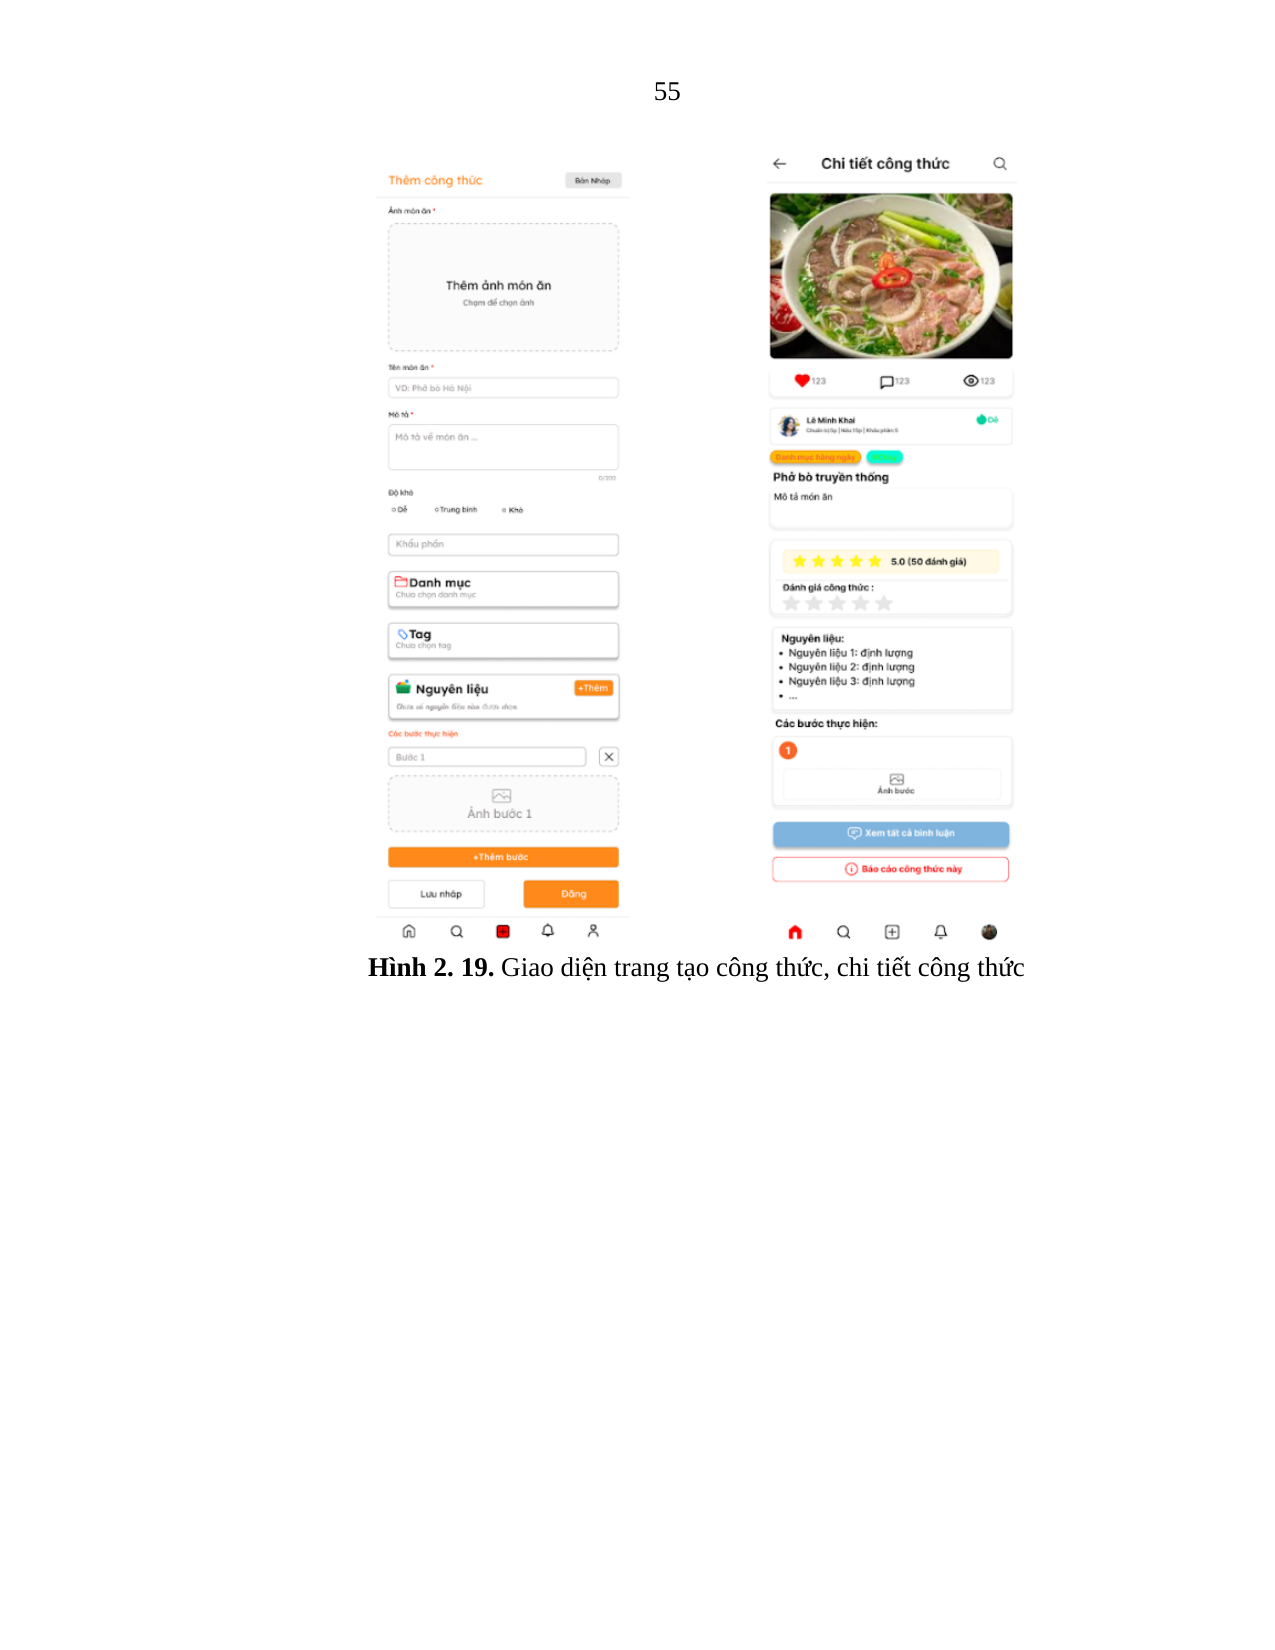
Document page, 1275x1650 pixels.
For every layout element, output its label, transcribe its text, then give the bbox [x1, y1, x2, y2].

picture [766, 147, 1018, 945]
picture [375, 147, 630, 945]
